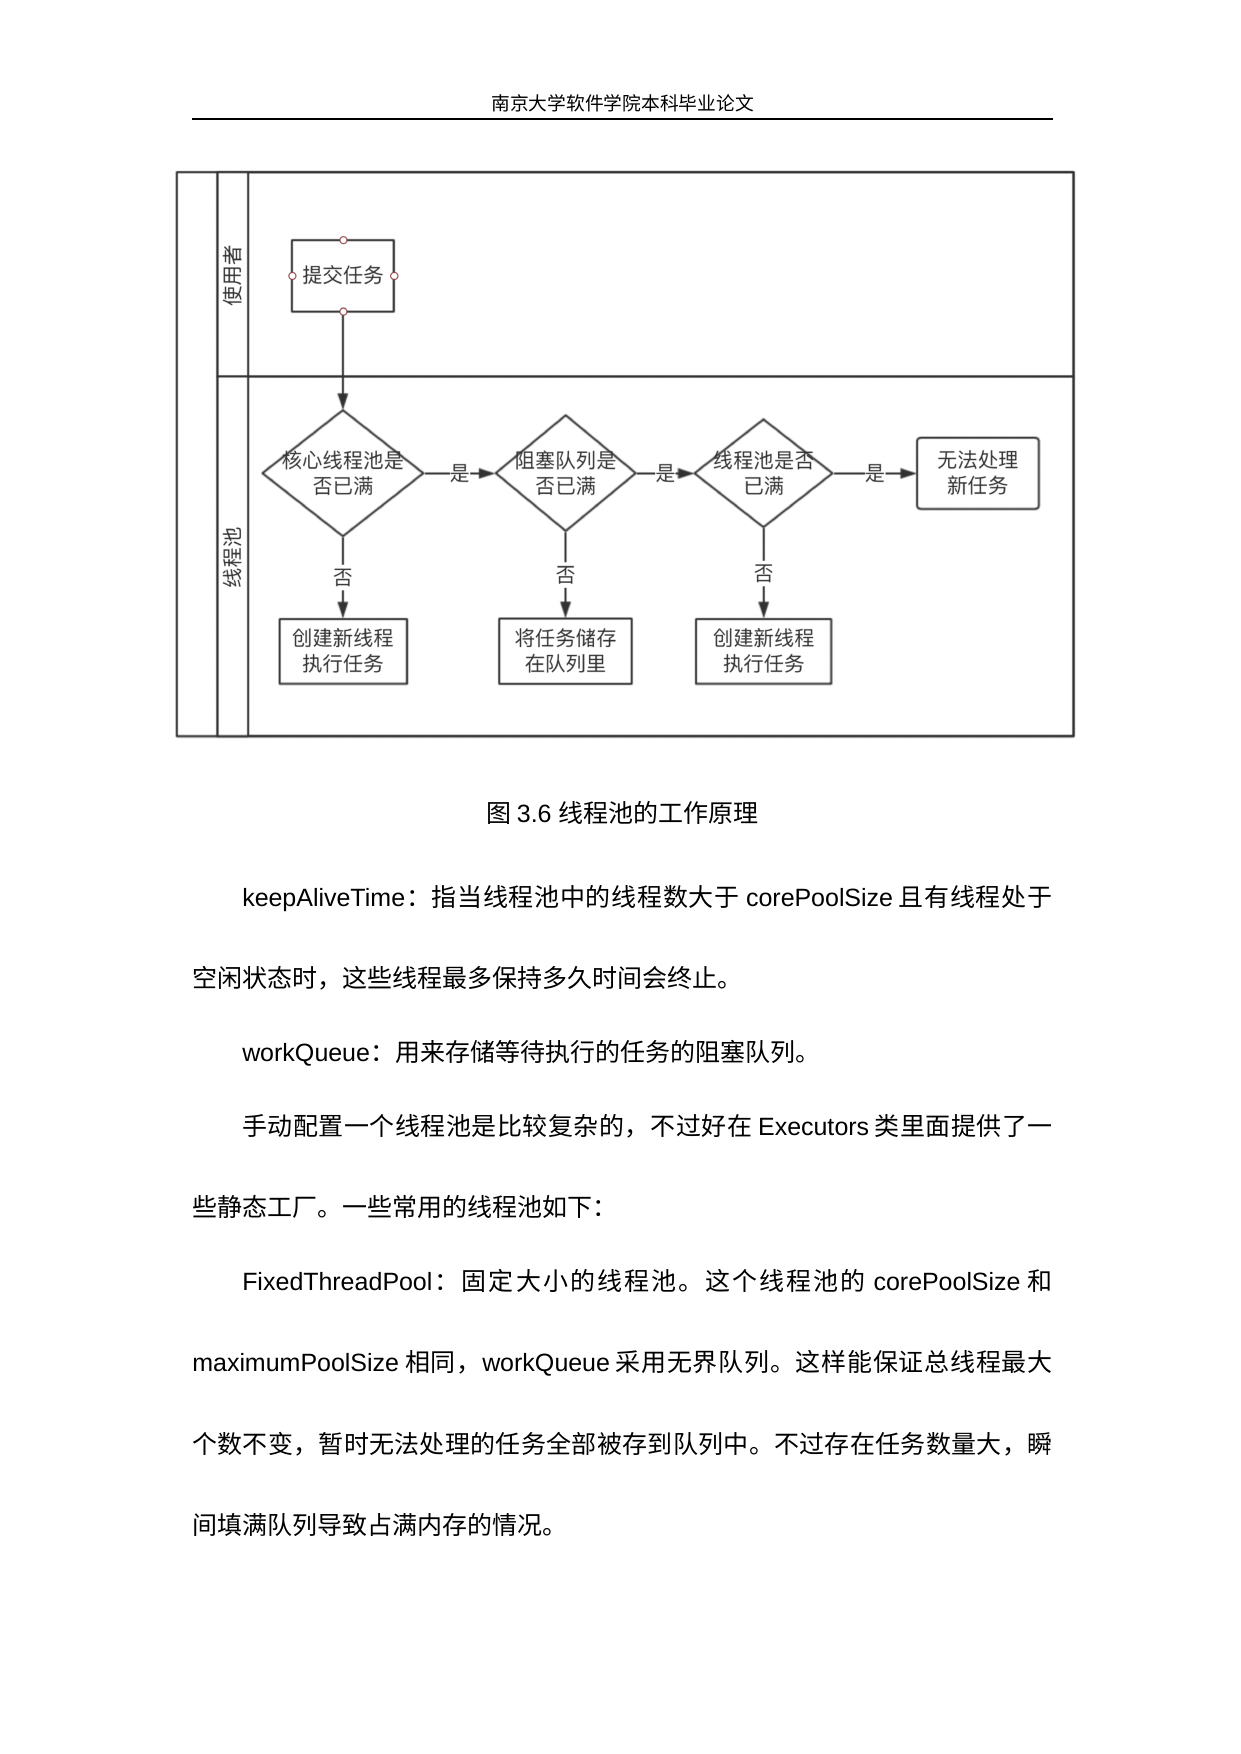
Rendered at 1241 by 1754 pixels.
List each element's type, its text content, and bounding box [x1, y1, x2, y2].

text keepAliveTime：指当线程池中的线程数大于corePoolSize且有线程处于空闲状态时，这些线程最多保持多久时间会终止。 [192, 863, 1053, 1009]
text 图3.6 线程池的工作原理 [192, 779, 1053, 844]
text workQueue：用来存储等待执行的任务的阻塞队列。 [192, 1018, 1053, 1083]
picture [162, 162, 1086, 751]
text FixedThreadPool：固定大小的线程池。这个线程池的corePoolSize和maximumPoolSize相同，workQueue采用无界队列。这样能保证总线程最大个数不变，暂时无法处理的任务全部被存到队列中。不过存在任务数量大，瞬间填满队列导致占满内存的情况。 [192, 1247, 1053, 1556]
text 手动配置一个线程池是比较复杂的，不过好在Executors类里面提供了一些静态工厂。一些常用的线程池如下： [192, 1092, 1053, 1238]
